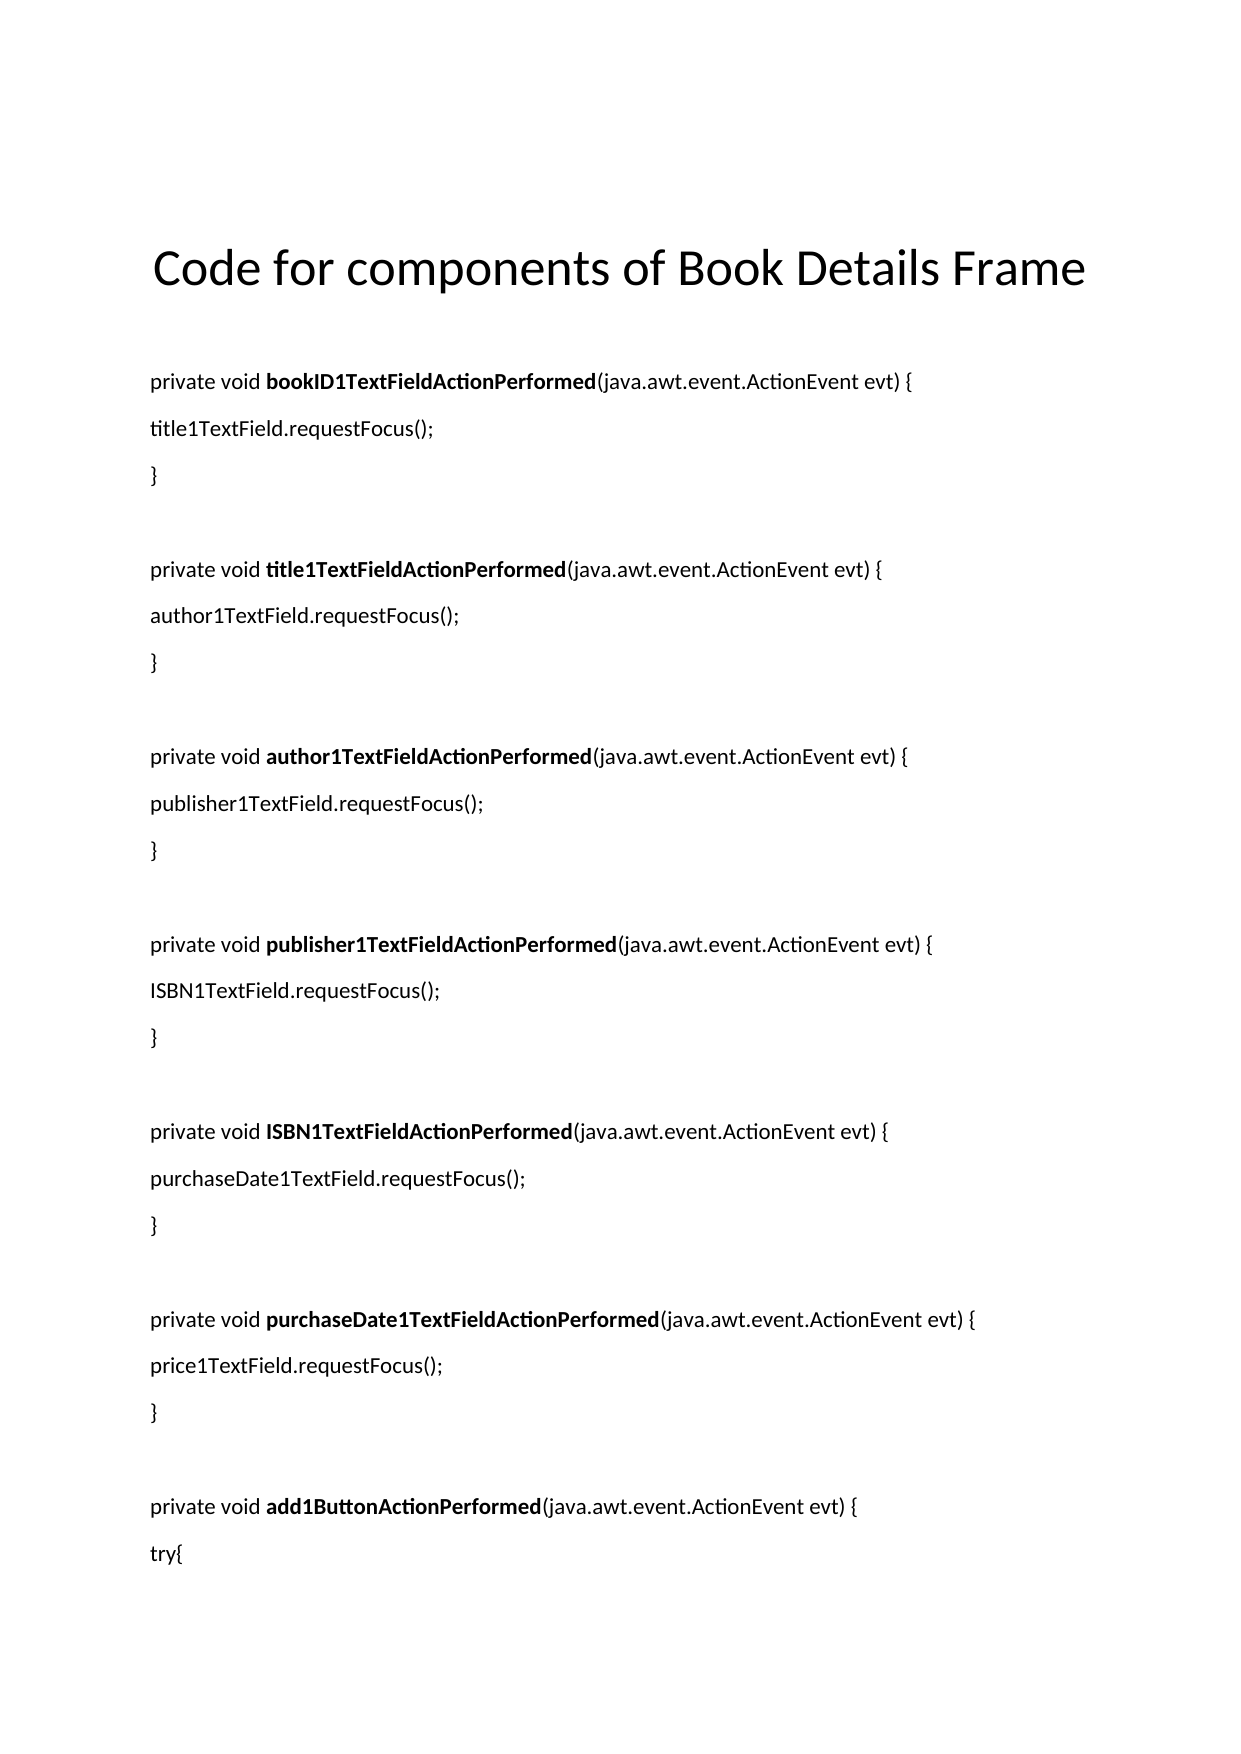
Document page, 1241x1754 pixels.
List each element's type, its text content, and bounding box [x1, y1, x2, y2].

text ISBN1TextField.requestFocus(); [150, 977, 1090, 1005]
text private void add1ButtonActionPerformed(java.awt.event.ActionEvent evt) { [150, 1492, 1090, 1520]
text purchaseDate1TextField.requestFocus(); [150, 1164, 1090, 1192]
text } [150, 461, 1090, 489]
text private void ISBN1TextFieldActionPerformed(java.awt.event.ActionEvent evt) { [150, 1117, 1090, 1145]
text publisher1TextField.requestFocus(); [150, 789, 1090, 817]
text author1TextField.requestFocus(); [150, 602, 1090, 630]
text private void purchaseDate1TextFieldActionPerformed(java.awt.event.ActionEvent evt) { [150, 1305, 1090, 1333]
text private void title1TextFieldActionPerformed(java.awt.event.ActionEvent evt) { [150, 555, 1090, 583]
text Code for components of Book Details Frame [150, 235, 1090, 299]
text private void author1TextFieldActionPerformed(java.awt.event.ActionEvent evt) { [150, 742, 1090, 770]
text try{ [150, 1539, 1090, 1567]
text private void publisher1TextFieldActionPerformed(java.awt.event.ActionEvent evt) { [150, 930, 1090, 958]
text } [150, 1211, 1090, 1239]
text } [150, 1023, 1090, 1052]
text } [150, 1398, 1090, 1427]
text title1TextField.requestFocus(); [150, 414, 1090, 442]
text private void bookID1TextFieldActionPerformed(java.awt.event.ActionEvent evt) { [150, 367, 1090, 395]
text } [150, 648, 1090, 677]
text } [150, 836, 1090, 864]
text price1TextField.requestFocus(); [150, 1352, 1090, 1380]
